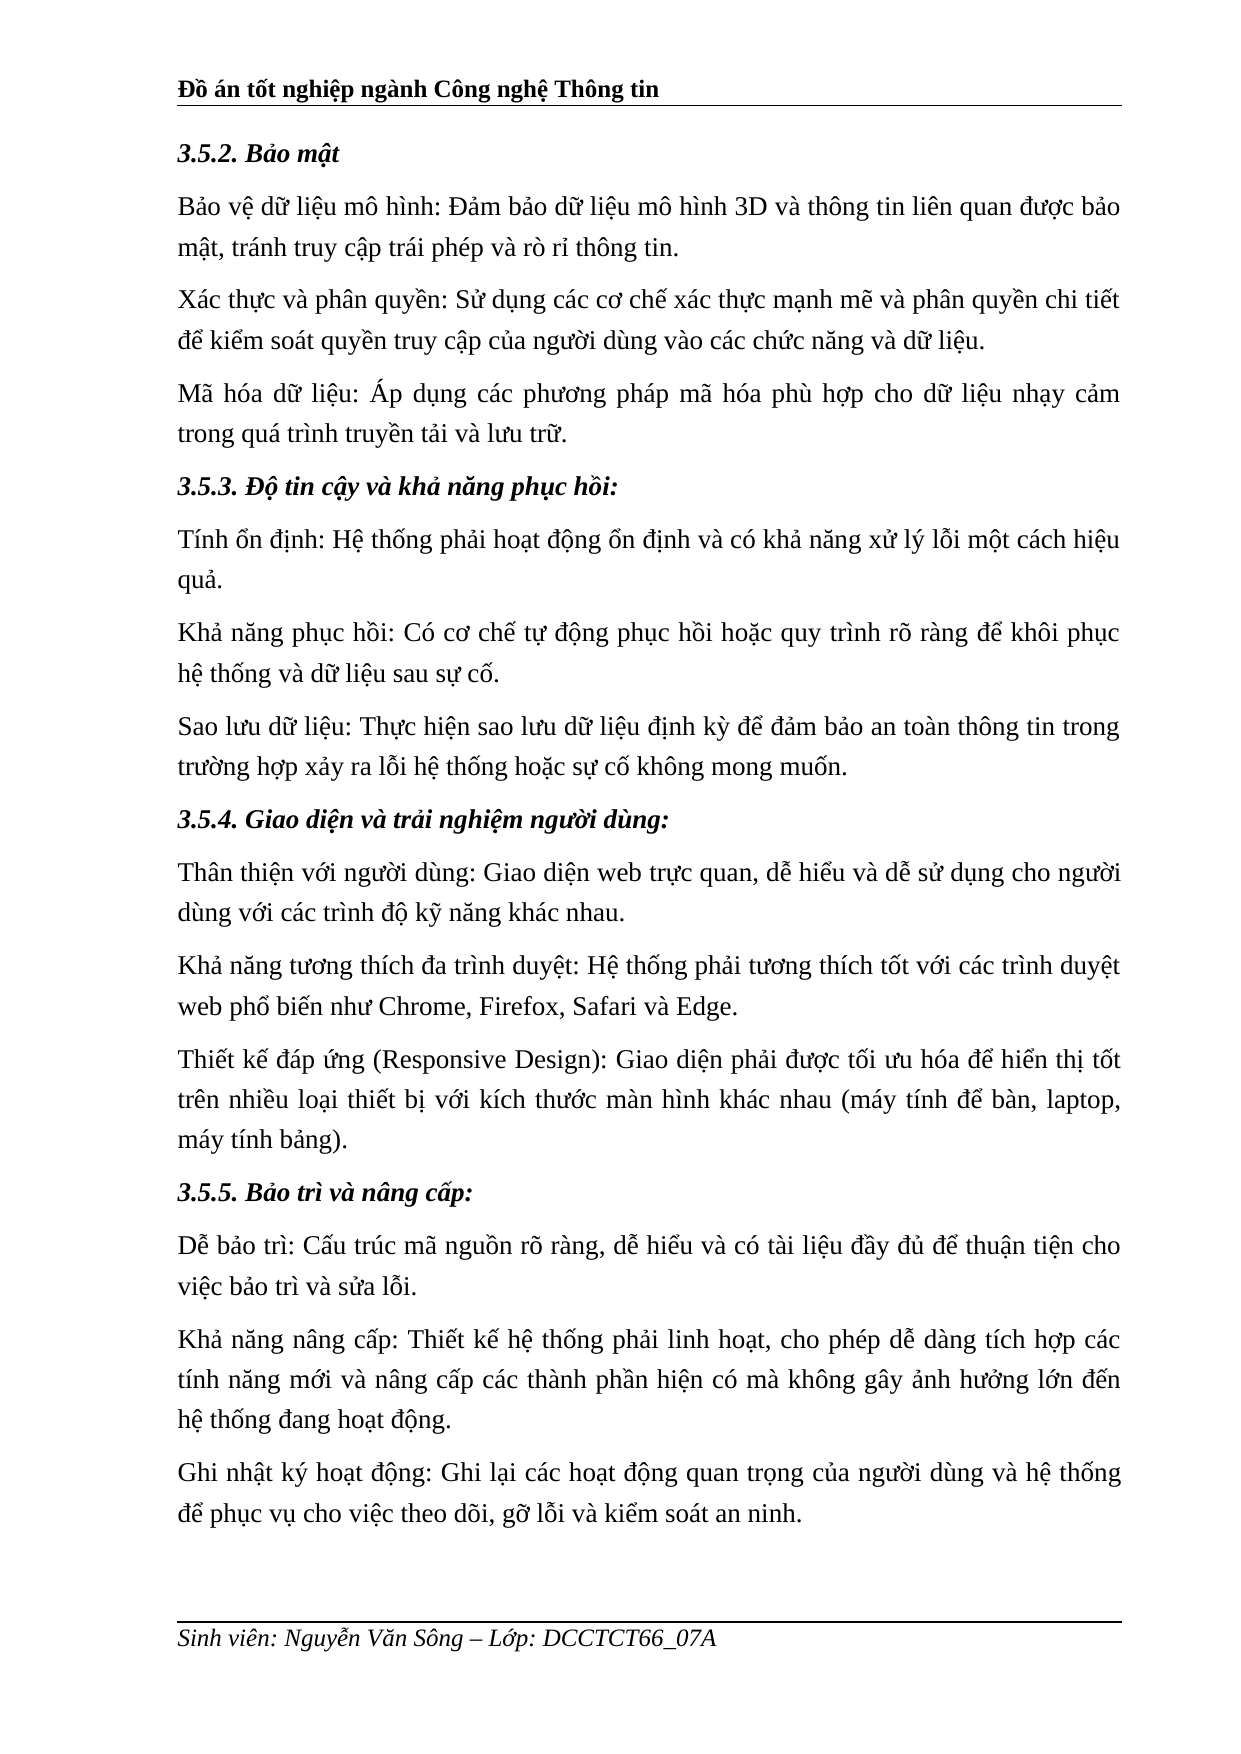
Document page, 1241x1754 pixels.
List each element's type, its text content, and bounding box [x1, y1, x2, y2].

text Khả năng tương thích đa trình duyệt: Hệ thống phải tương thích tốt với các trình duyệt web phổ biến như Chrome, Firefox, Safari và Edge. [177, 949, 1122, 1021]
text Khả năng phục hồi: Có cơ chế tự động phục hồi hoặc quy trình rõ ràng để khôi phục hệ thống và dữ liệu sau sự cố. [177, 616, 1122, 688]
text Sao lưu dữ liệu: Thực hiện sao lưu dữ liệu định kỳ để đảm bảo an toàn thông tin trong trường hợp xảy ra lỗi hệ thống hoặc sự cố không mong muốn. [177, 710, 1122, 781]
text Tính ổn định: Hệ thống phải hoạt động ổn định và có khả năng xử lý lỗi một cách hiệu quả. [177, 523, 1122, 595]
text Thiết kế đáp ứng (Responsive Design): Giao diện phải được tối ưu hóa để hiển thị tốt trên nhiều loại thiết bị với kích thước màn hình khác nhau (máy tính để bàn, laptop, máy tính bảng). [177, 1043, 1122, 1155]
text Dễ bảo trì: Cấu trúc mã nguồn rõ ràng, dễ hiểu và có tài liệu đầy đủ để thuận tiện cho việc bảo trì và sửa lỗi. [177, 1229, 1122, 1301]
text Khả năng nâng cấp: Thiết kế hệ thống phải linh hoạt, cho phép dễ dàng tích hợp các tính năng mới và nâng cấp các thành phần hiện có mà không gây ảnh hưởng lớn đến hệ thống đang hoạt động. [177, 1323, 1122, 1435]
text Xác thực và phân quyền: Sử dụng các cơ chế xác thực mạnh mẽ và phân quyền chi tiết để kiểm soát quyền truy cập của người dùng vào các chức năng và dữ liệu. [177, 283, 1122, 355]
text Bảo vệ dữ liệu mô hình: Đảm bảo dữ liệu mô hình 3D và thông tin liên quan được bảo mật, tránh truy cập trái phép và rò rỉ thông tin. [177, 190, 1122, 262]
text Ghi nhật ký hoạt động: Ghi lại các hoạt động quan trọng của người dùng và hệ thống để phục vụ cho việc theo dõi, gỡ lỗi và kiểm soát an ninh. [177, 1456, 1122, 1528]
text Mã hóa dữ liệu: Áp dụng các phương pháp mã hóa phù hợp cho dữ liệu nhạy cảm trong quá trình truyền tải và lưu trữ. [177, 377, 1122, 448]
subtitle Giao diện và trải nghiệm người dùng: [177, 803, 1122, 834]
subtitle Bảo trì và nâng cấp: [177, 1176, 1122, 1208]
text Thân thiện với người dùng: Giao diện web trực quan, dễ hiểu và dễ sử dụng cho người dùng với các trình độ kỹ năng khác nhau. [177, 856, 1122, 928]
subtitle Độ tin cậy và khả năng phục hồi: [177, 470, 1122, 501]
subtitle Bảo mật [177, 137, 1122, 168]
